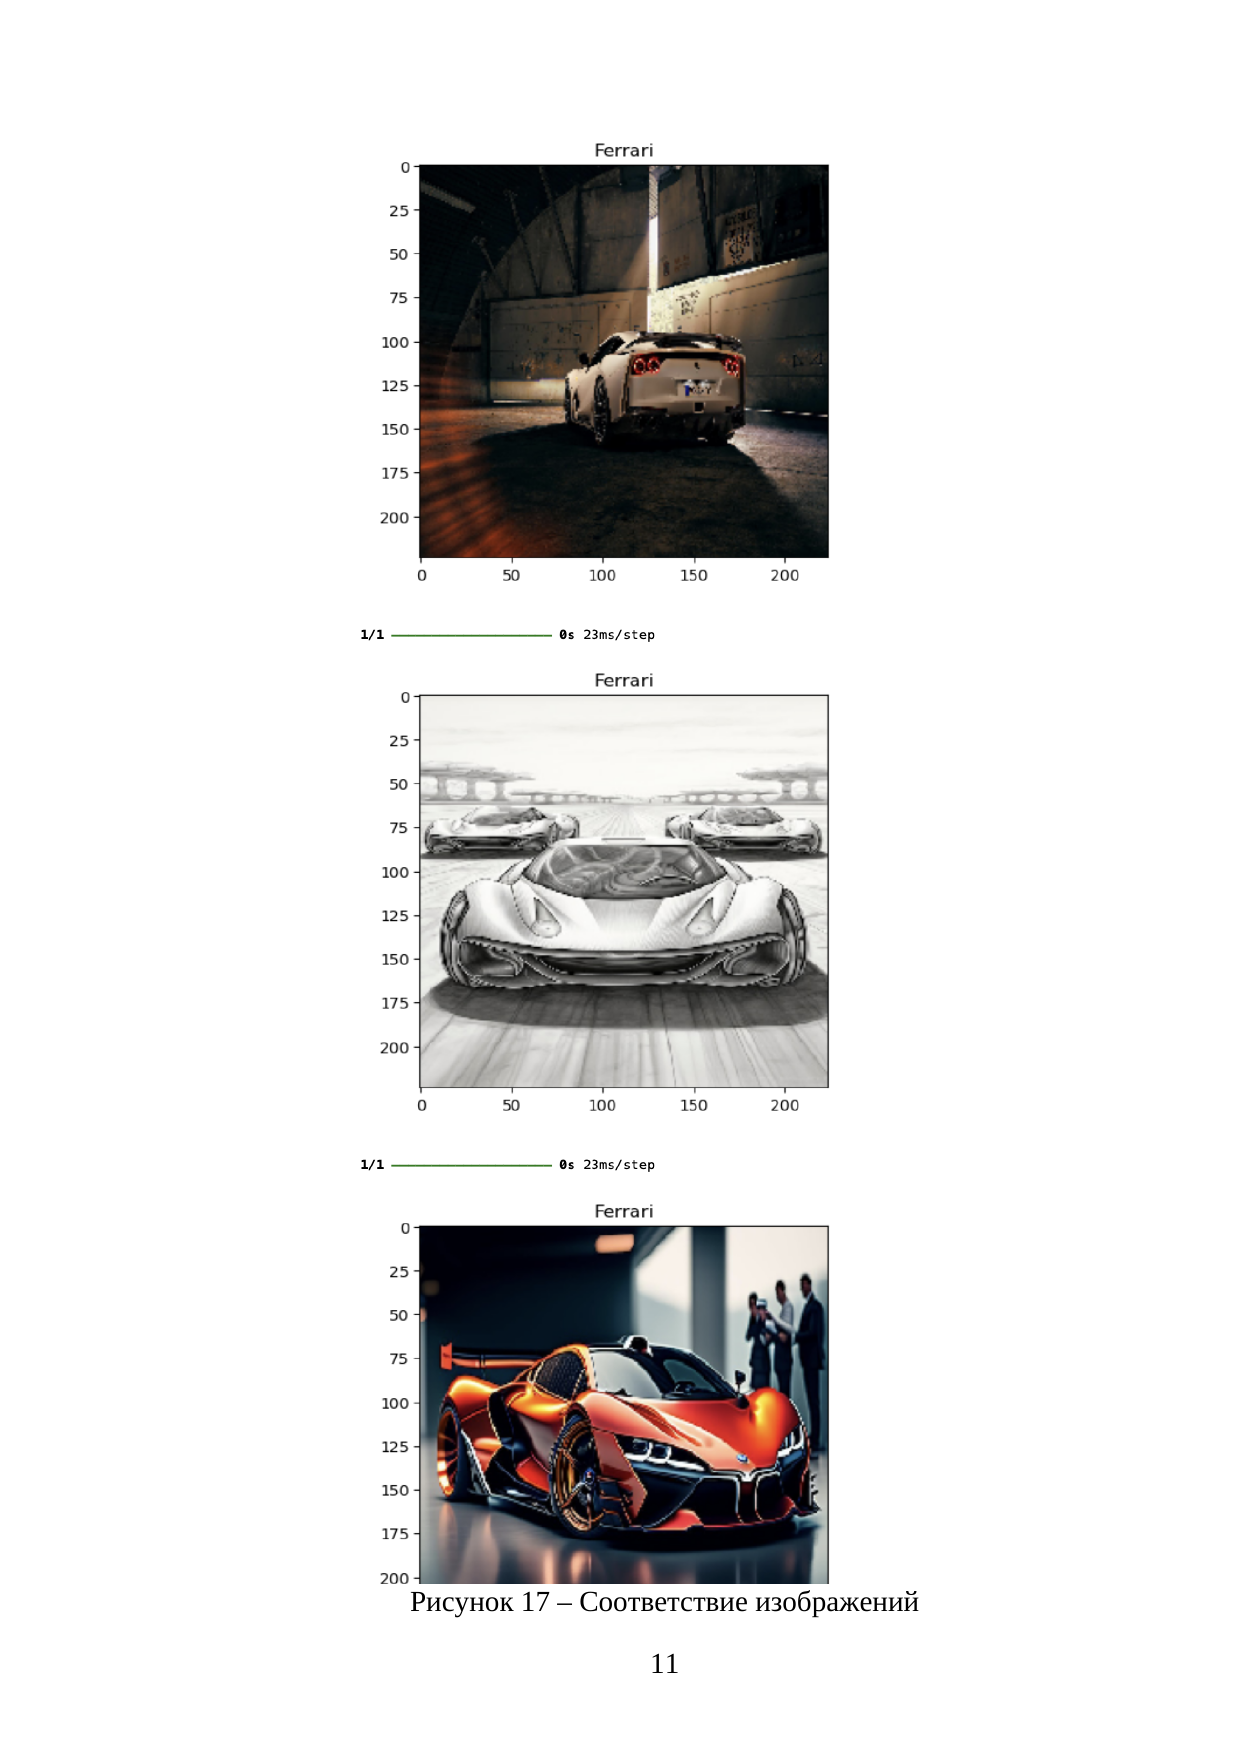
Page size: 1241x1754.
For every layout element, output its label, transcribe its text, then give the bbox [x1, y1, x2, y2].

text Рисунок 17 – Соответствие изображений [177, 1584, 1152, 1617]
picture [348, 118, 981, 1584]
